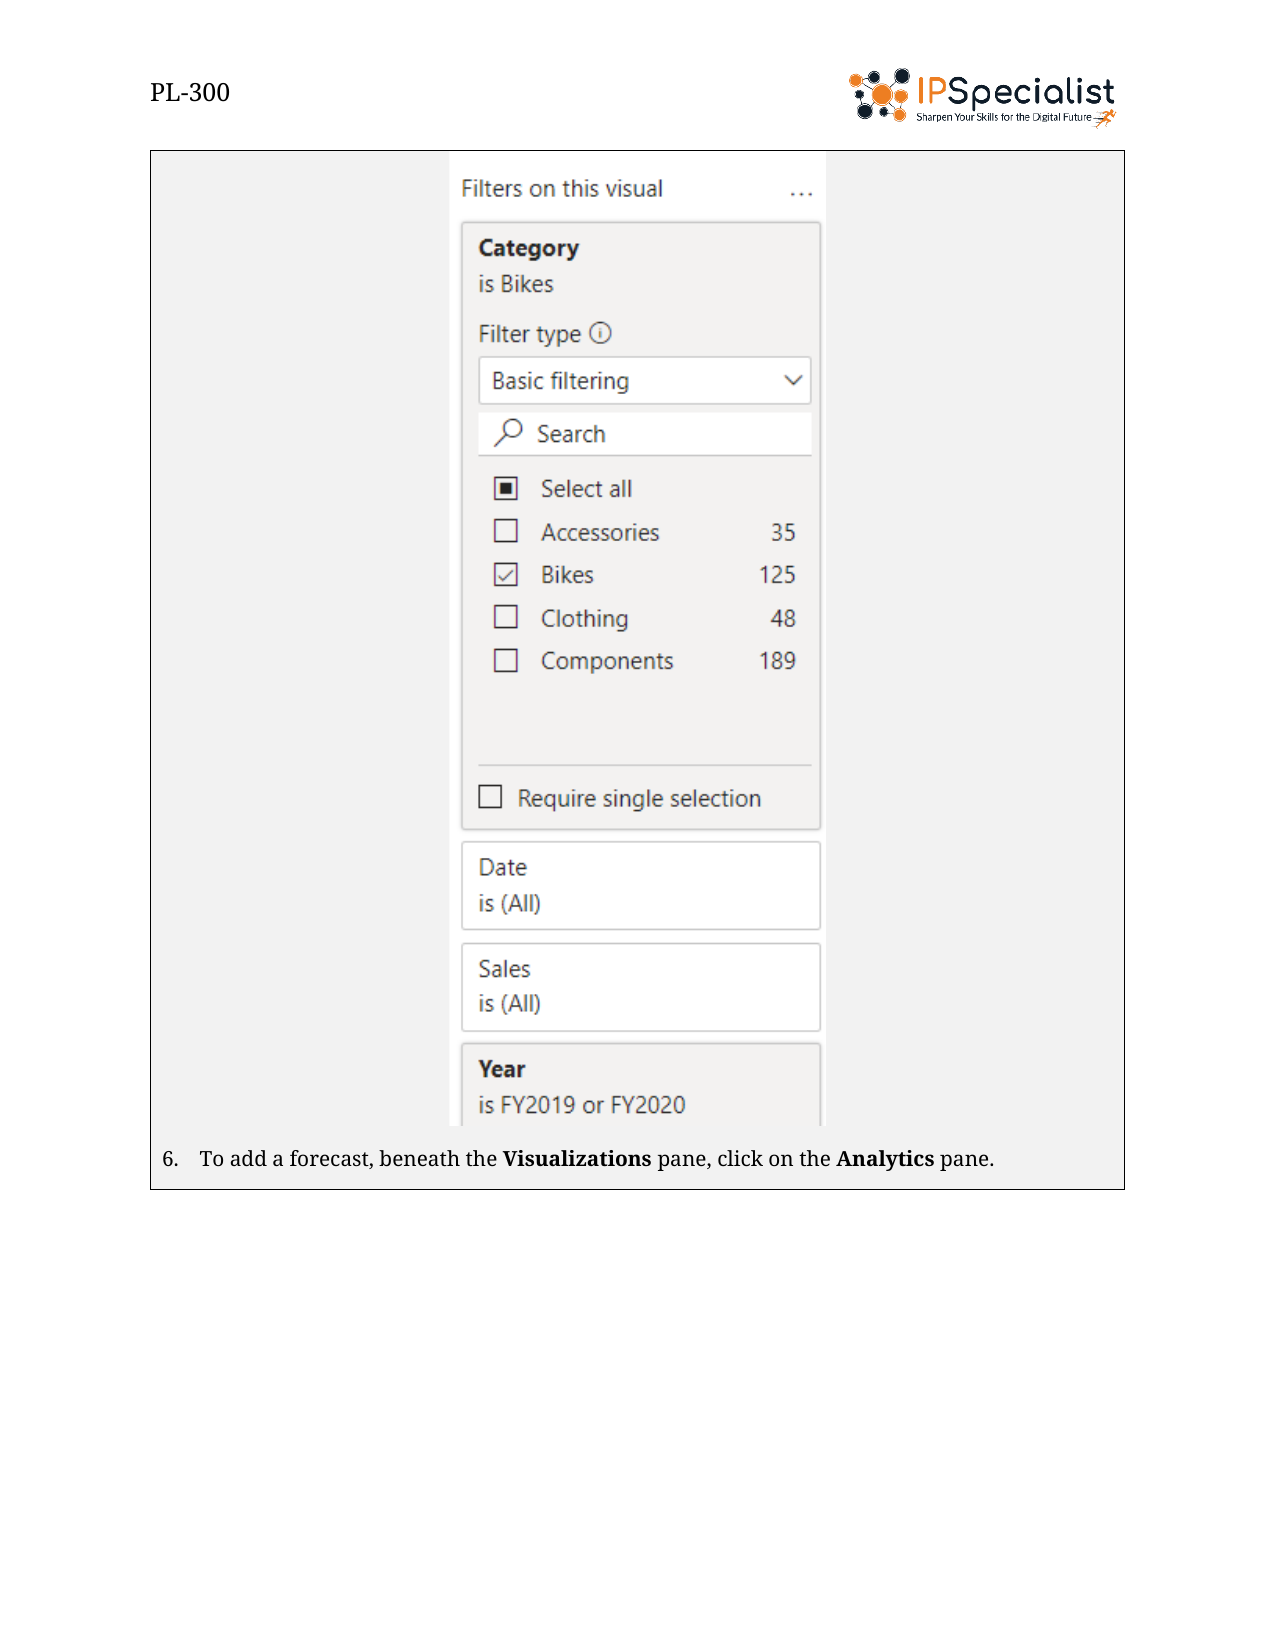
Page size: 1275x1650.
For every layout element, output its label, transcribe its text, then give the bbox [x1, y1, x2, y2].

picture [843, 54, 1121, 136]
picture [449, 151, 826, 1126]
